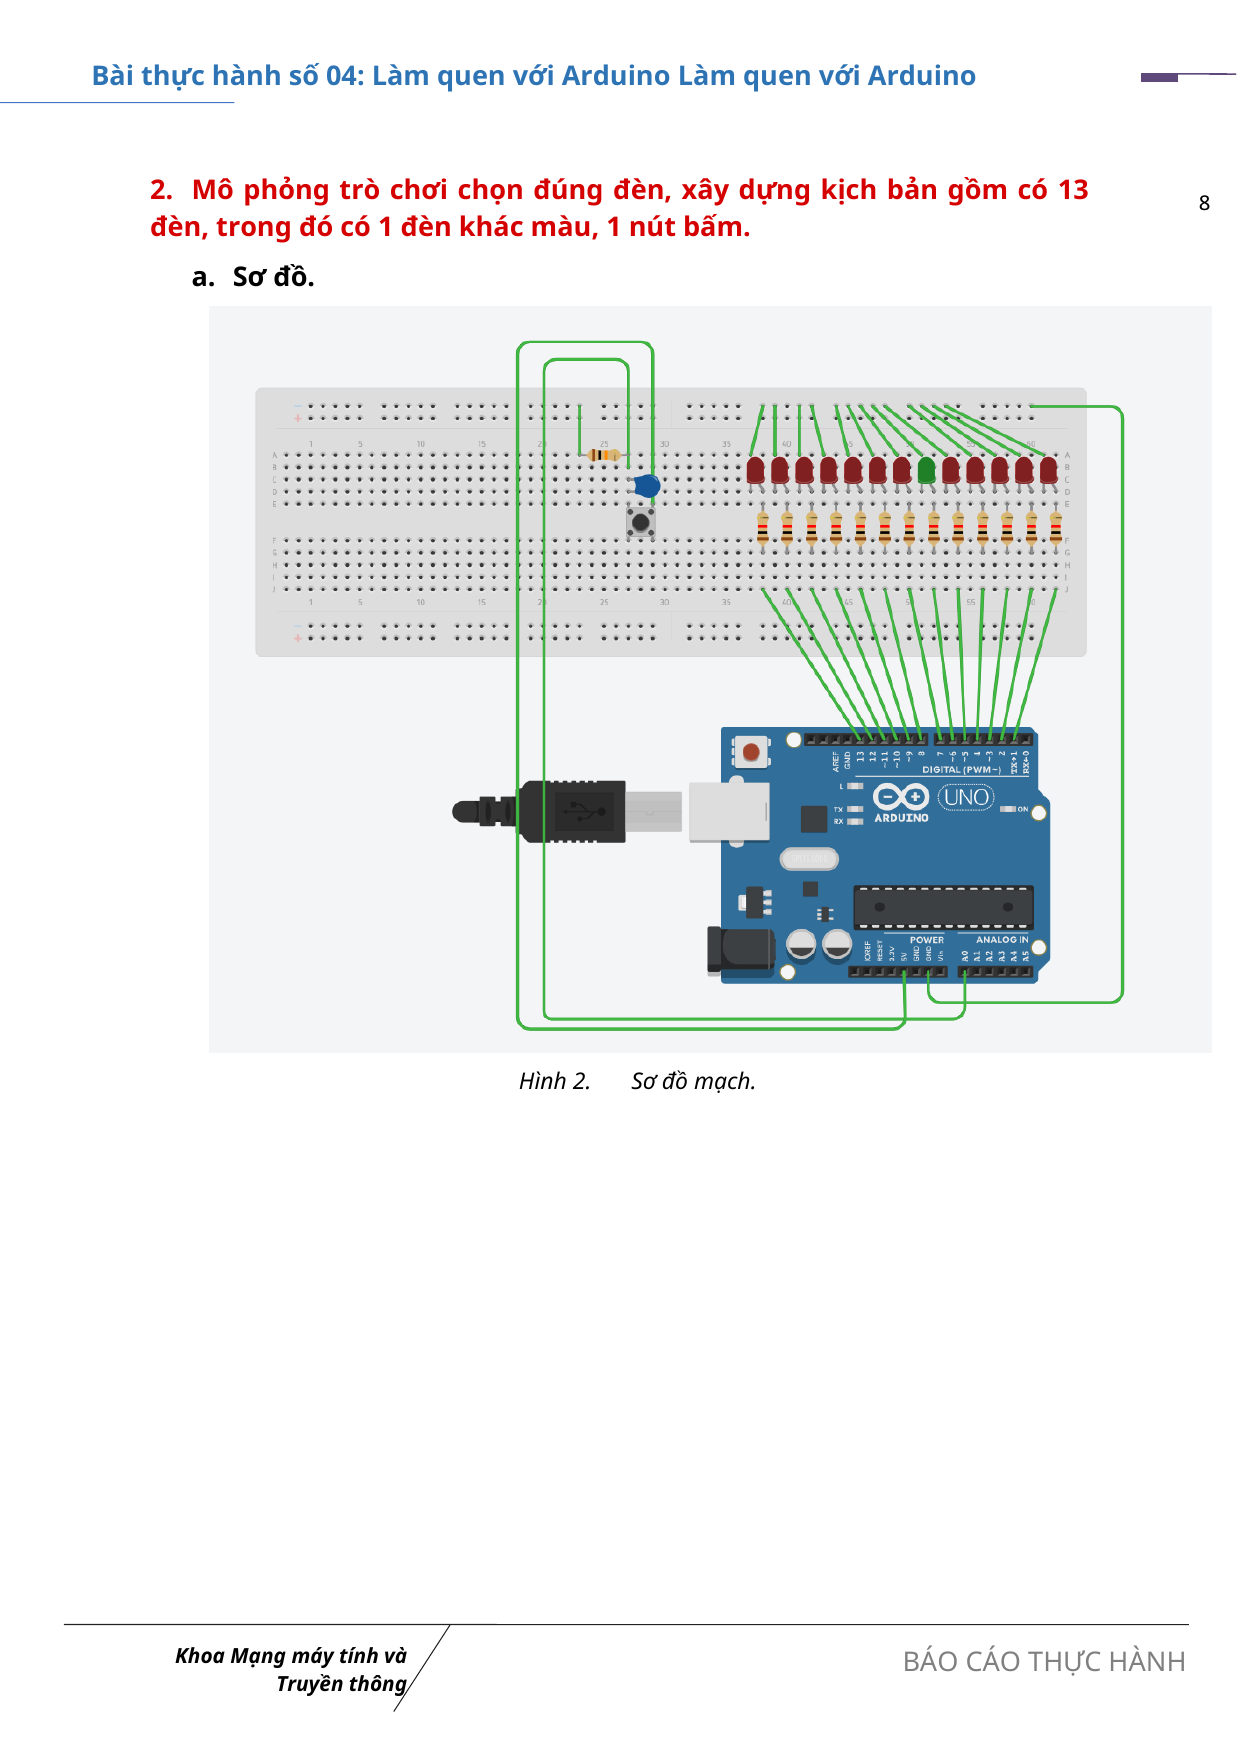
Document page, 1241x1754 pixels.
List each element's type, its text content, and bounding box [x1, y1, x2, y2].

picture [209, 306, 1213, 1053]
text Sơ đồ mạch. [187, 1065, 1090, 1097]
subtitle Sơ đồ. [191, 257, 1090, 294]
subtitle Mô phỏng trò chơi chọn đúng đèn, xây dựng kịch bản gồm có 13 đèn, trong đó có 1 đèn khác màu, 1 nút bấm. [150, 171, 1090, 244]
